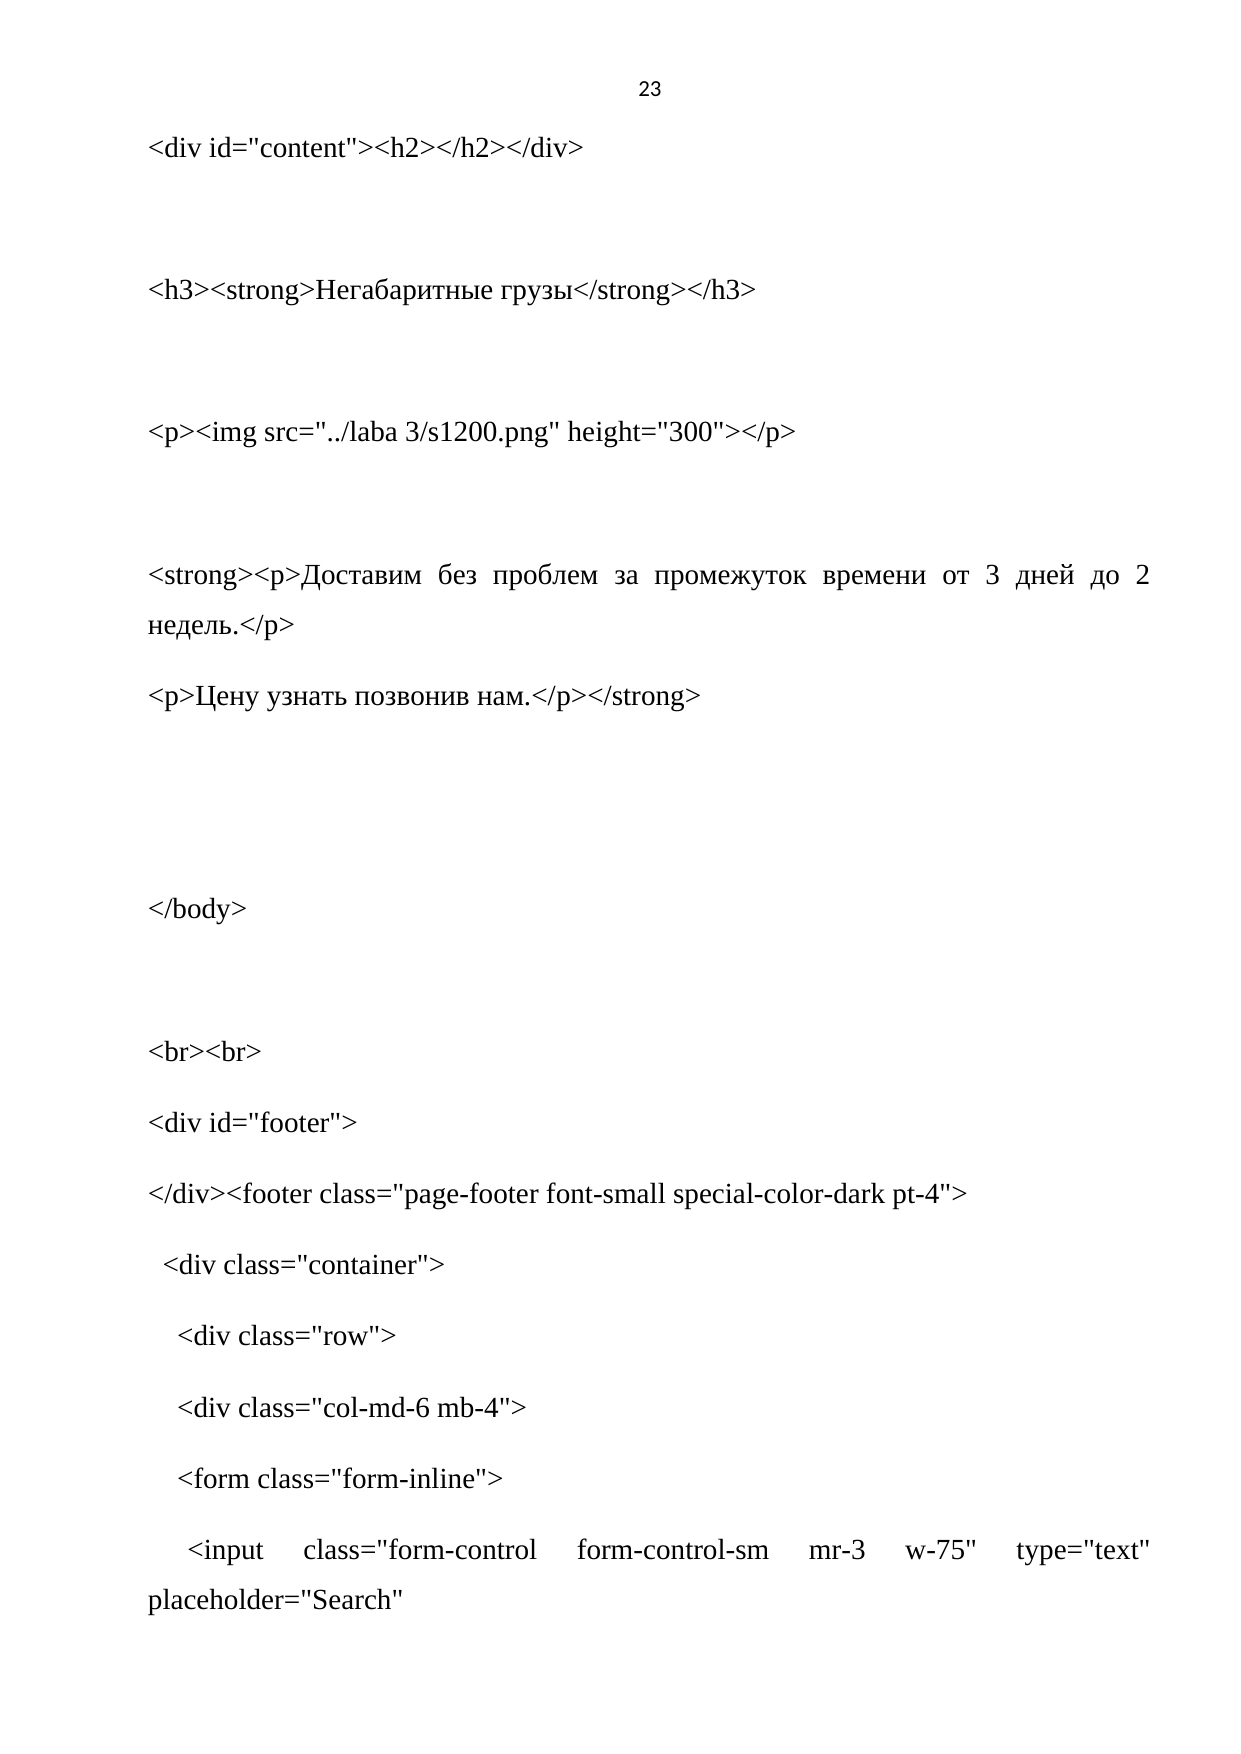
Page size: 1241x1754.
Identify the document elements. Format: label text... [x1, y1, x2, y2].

text </body> [148, 892, 1152, 925]
text <form class="form-inline"> [148, 1461, 1152, 1494]
text <br><br> [148, 1034, 1152, 1067]
text <h3><strong>Негабаритные грузы</strong></h3> [148, 272, 1152, 306]
text <input class="form-control form-control-sm mr-3 w-75" type="text" placeholder="Search" [148, 1532, 1152, 1616]
text <strong><p>Доставим без проблем за промежуток времени от 3 дней до 2 недель.</p> [148, 557, 1152, 641]
text <div class="row"> [148, 1318, 1152, 1352]
text </div><footer class="page-footer font-small special-color-dark pt-4"> [148, 1176, 1152, 1210]
text <div id="footer"> [148, 1105, 1152, 1139]
text <p><img src="../laba 3/s1200.png" height="300"></p> [148, 414, 1152, 448]
text <p>Цену узнать позвонив нам.</p></strong> [148, 678, 1152, 712]
text <div class="col-md-6 mb-4"> [148, 1390, 1152, 1423]
text <div class="container"> [148, 1247, 1152, 1281]
text <div id="content"><h2></h2></div> [148, 130, 1152, 163]
